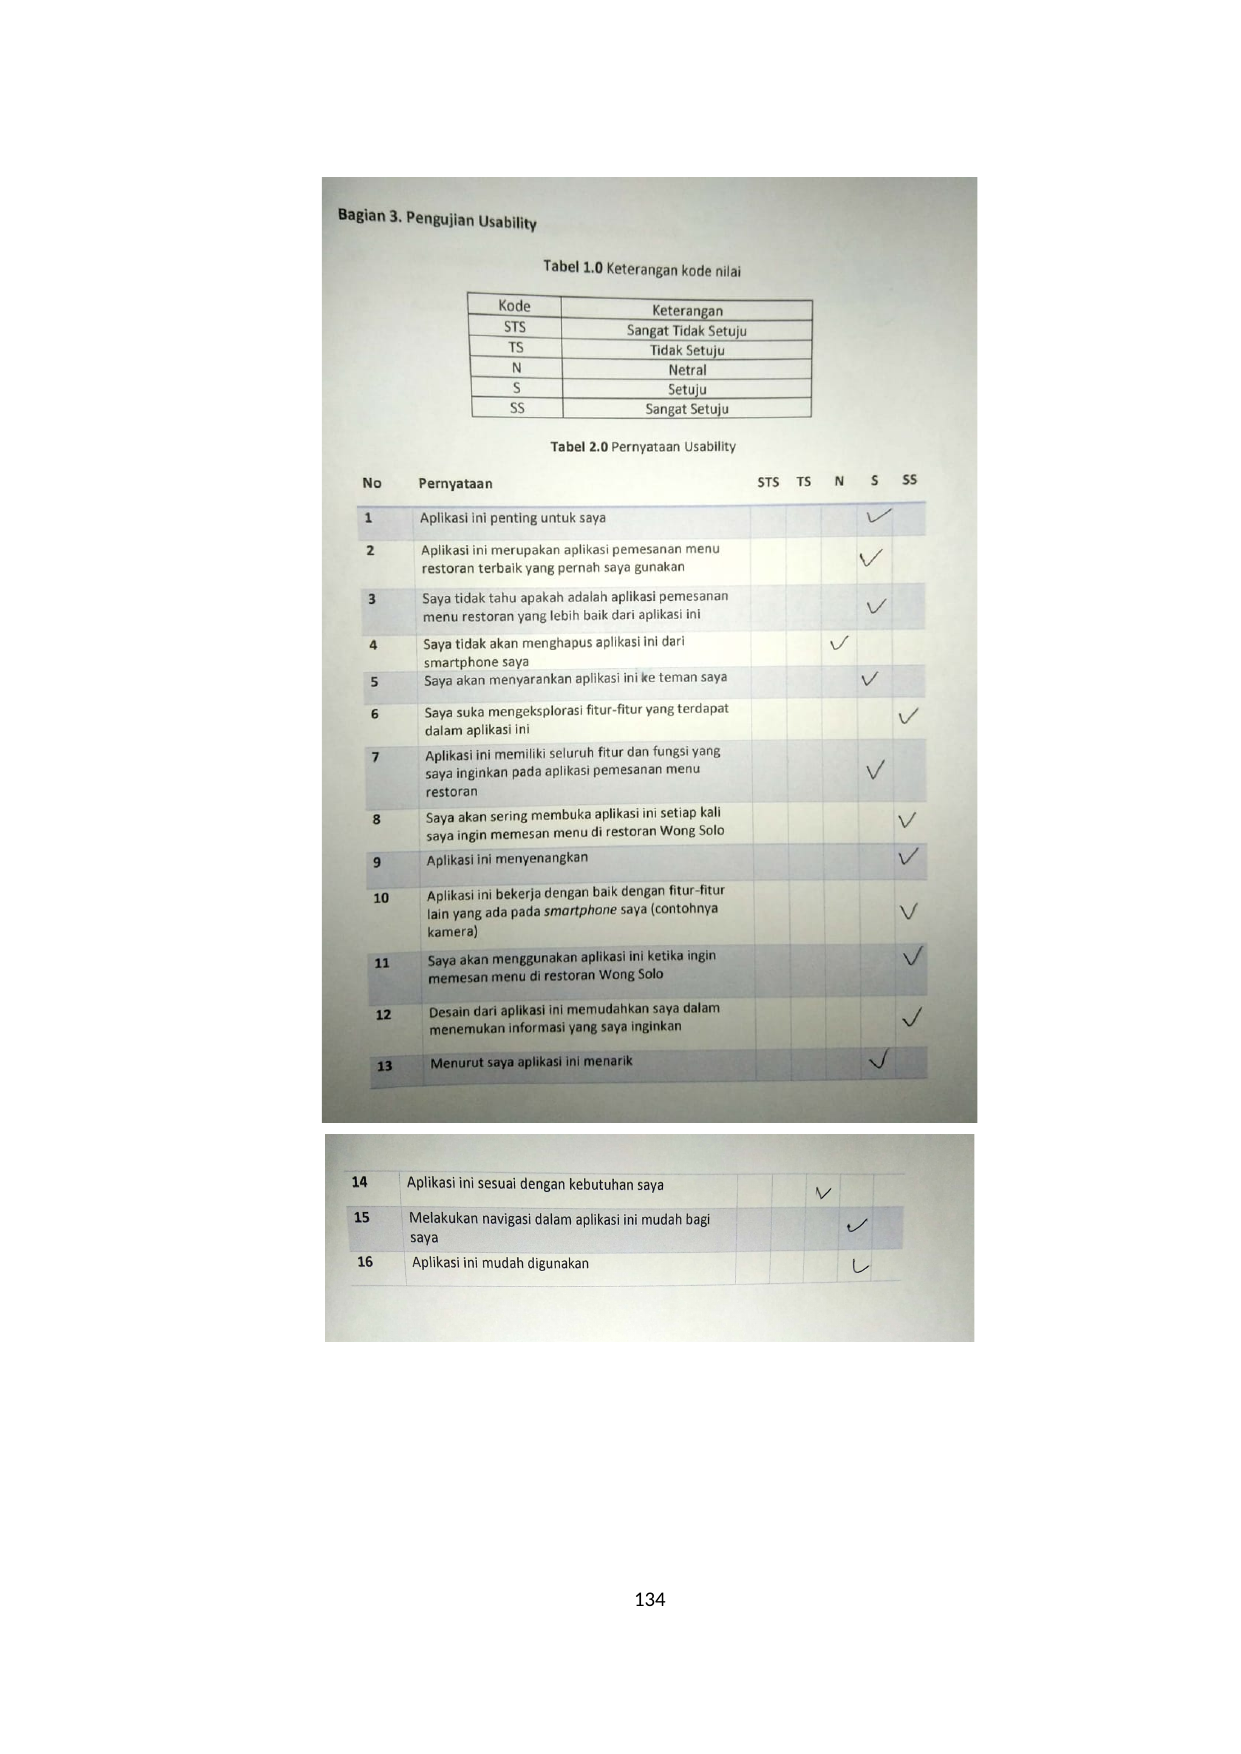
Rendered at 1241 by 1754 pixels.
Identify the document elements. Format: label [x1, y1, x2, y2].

picture [321, 177, 978, 1123]
picture [325, 1134, 975, 1342]
